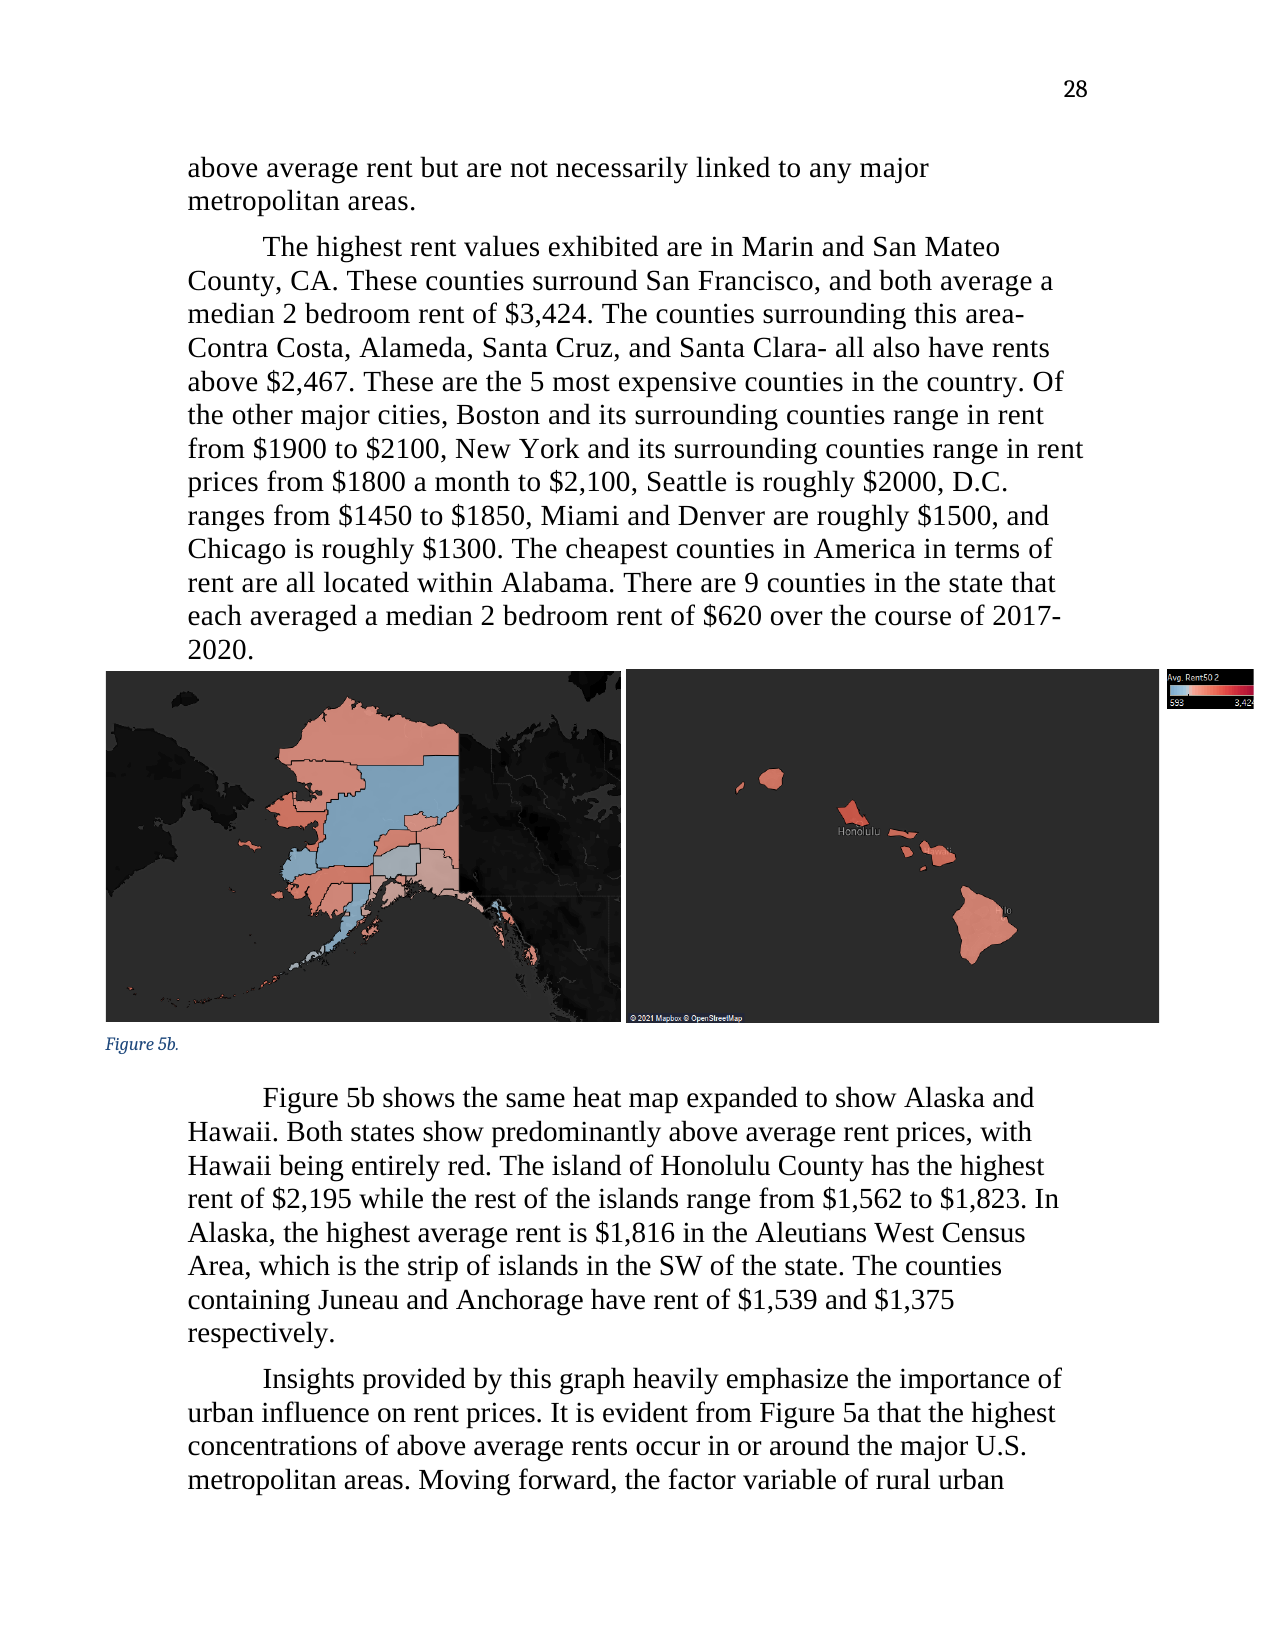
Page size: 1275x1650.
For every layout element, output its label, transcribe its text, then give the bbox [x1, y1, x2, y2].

text Due to the evident relationship between urban influence and rent, some of the scope of this project may be shifted to observing how the other factor variables of unemployment, poverty, education, etc. correlate with rural urban continuum codes to ensure that any underlying relationships between factor variables is also uncovered and discussed in the final analysis. By running a multiple linear regression model, these relationships should be calculated, but rather than just seeing each factor variables relationship with rent, it will be important to see their relationships with other factor variables as well. [187, 892, 1087, 1194]
text While the visualization’s main insight is focused on urban influence, it also showcased that a few anomalies do exist across the United States that cannot be explained by metropolitan influence. Specifically, Dunn County, ND and most of the counties in Alaska. Since these observations are mixed in with 20,000 others, they may not carry much weight in the overall output of the model but may be worth further exploration to determine what are the driving factors of their rent prices. [187, 644, 1087, 879]
text Insights provided by this graph heavily emphasize the importance of urban influence on rent prices. It is evident from Figure 5a that the highest concentrations of above average rents occur in or around the major U.S. metropolitan areas. Moving forward, the factor variable of rural urban continuum code will be looked at more in depth since this is clearly a major factor in rent prices. This may also be expanded to the variable of population. While most major cities would be expected to have a greater supply of rentable housing, it is quite possible that the concentration of the population in major cities is a reason for the higher rents. [187, 330, 1087, 632]
